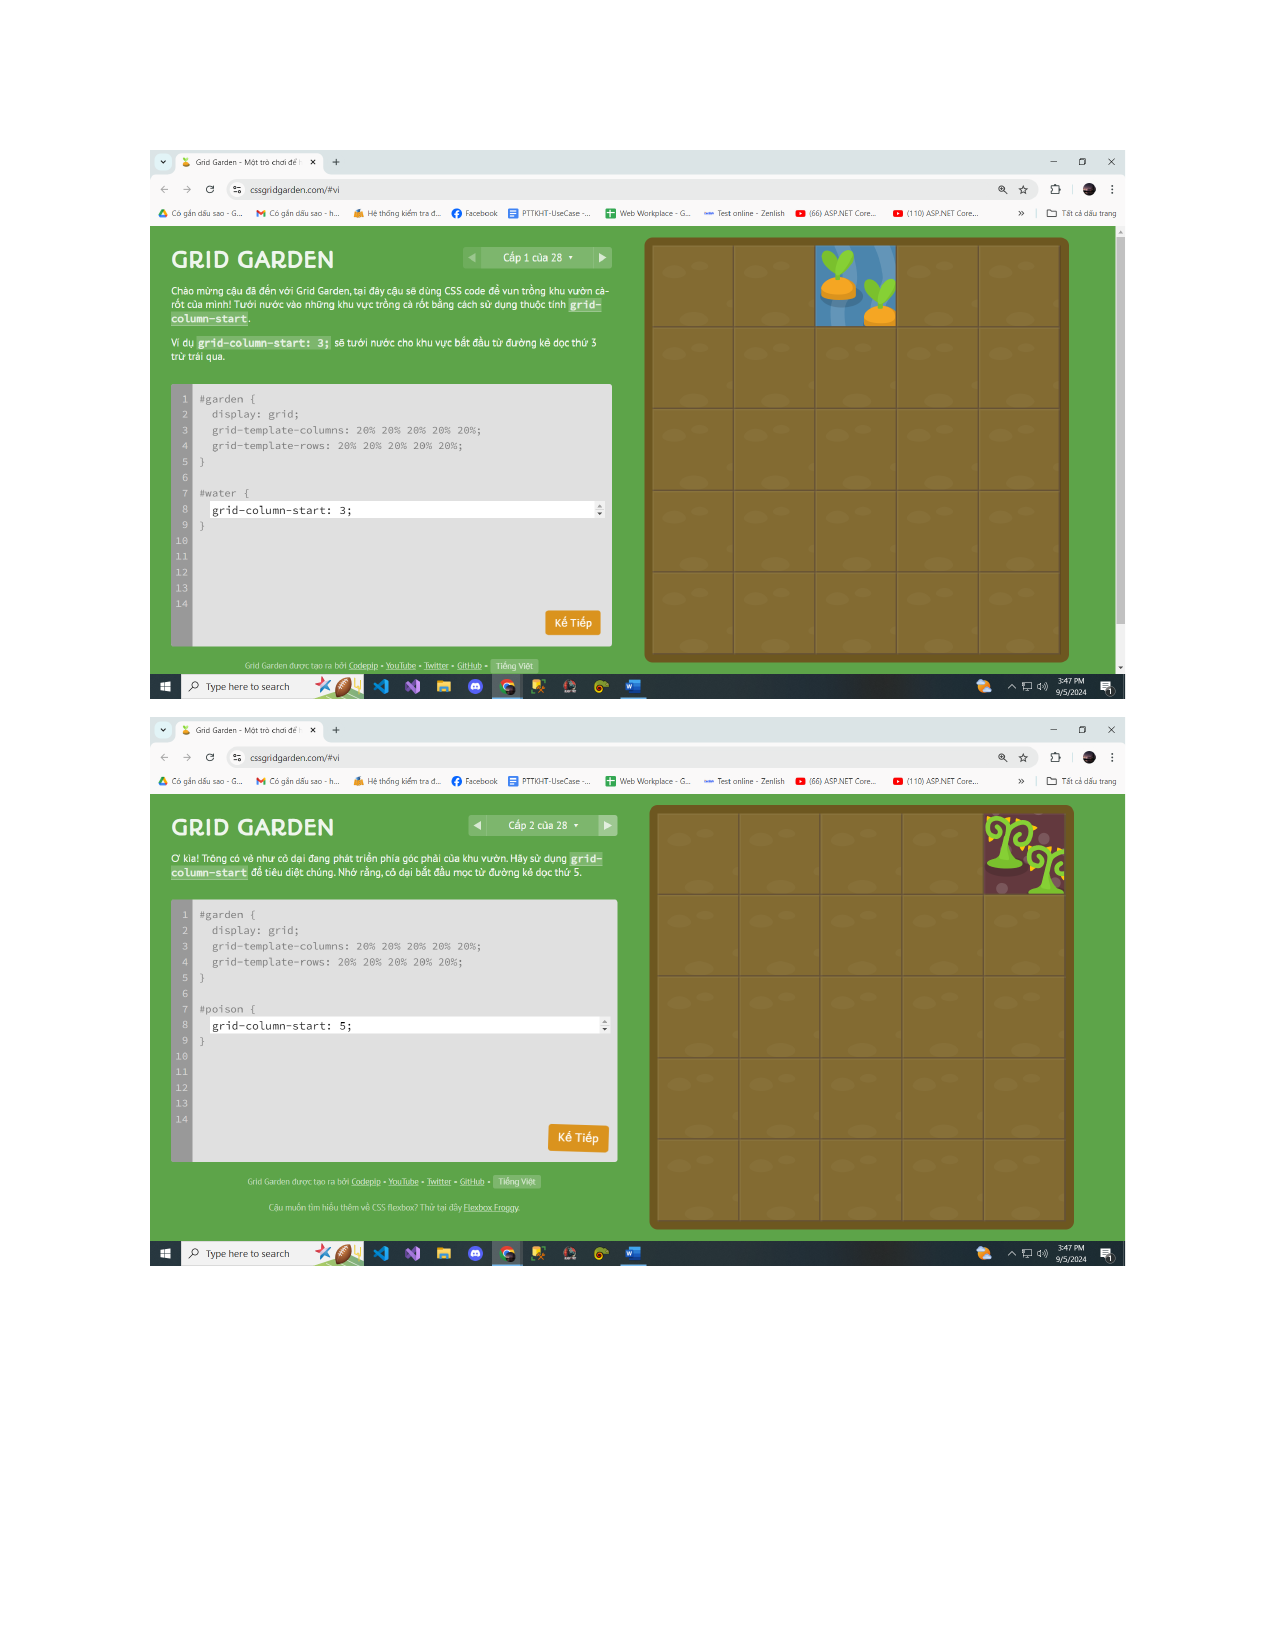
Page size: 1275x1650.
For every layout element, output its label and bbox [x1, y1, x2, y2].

picture [150, 150, 1125, 699]
picture [150, 717, 1125, 1266]
